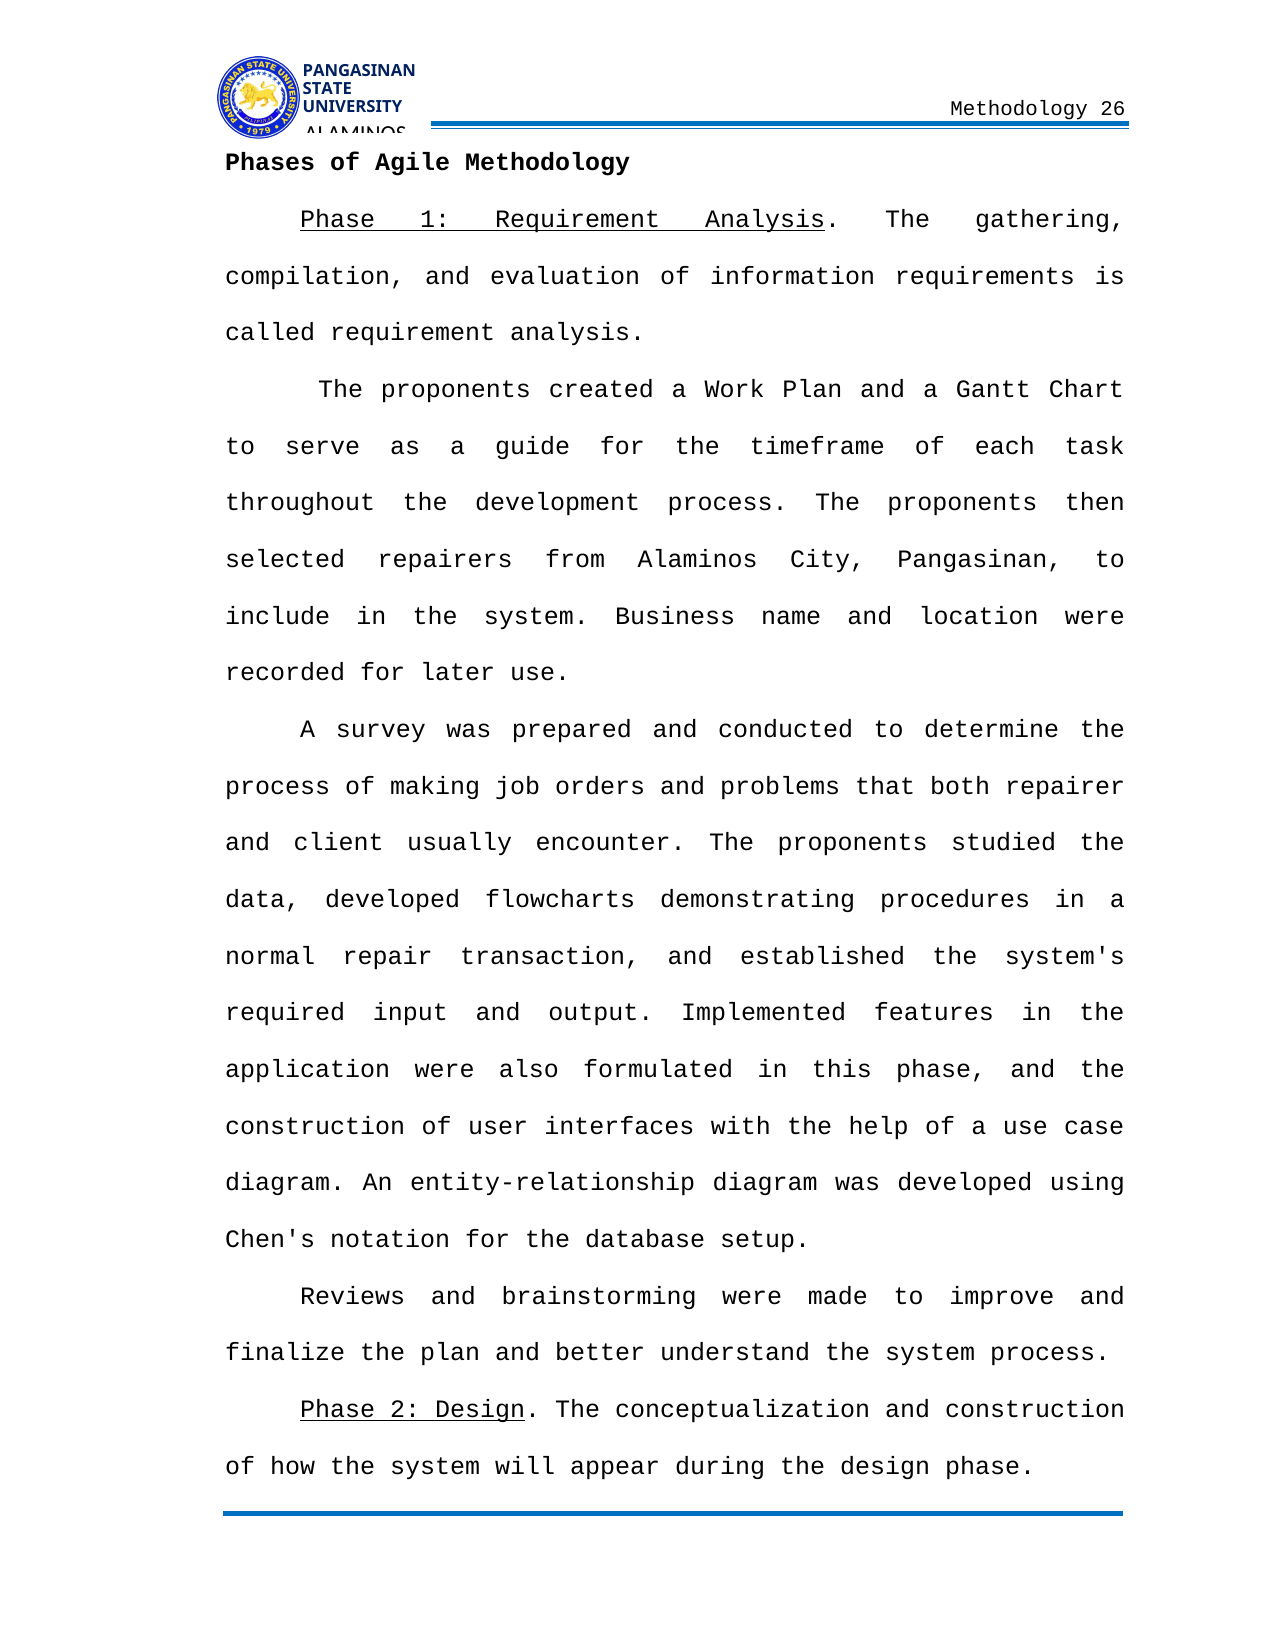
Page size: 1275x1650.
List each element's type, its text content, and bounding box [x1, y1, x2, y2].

text Phase 2: Design. The conceptualization and construction of how the system will appear during the design phase. [225, 1397, 1125, 1482]
text The proponents created a Work Plan and a Gantt Chart to serve as a guide for the timeframe of each task throughout the development process. The proponents then selected repairers from Alaminos City, Pangasinan, to include in the system. Business name and location were recorded for later use. [225, 377, 1125, 688]
text Phase 1: Requirement Analysis. The gathering, compilation, and evaluation of information requirements is called requirement analysis. [225, 207, 1125, 348]
text Reviews and brainstorming were made to improve and finalize the plan and better understand the system process. [225, 1283, 1125, 1368]
text A survey was prepared and conducted to determine the process of making job orders and problems that both repairer and client usually encounter. The proponents studied the data, developed flowcharts demonstrating procedures in a normal repair transaction, and established the system's required input and output. Implemented features in the application were also formulated in this phase, and the construction of user interfaces with the help of a use case diagram. An entity-relationship diagram was developed using Chen's notation for the database setup. [225, 717, 1125, 1255]
text Phases of Agile Methodology [225, 150, 1125, 178]
picture [217, 56, 300, 139]
